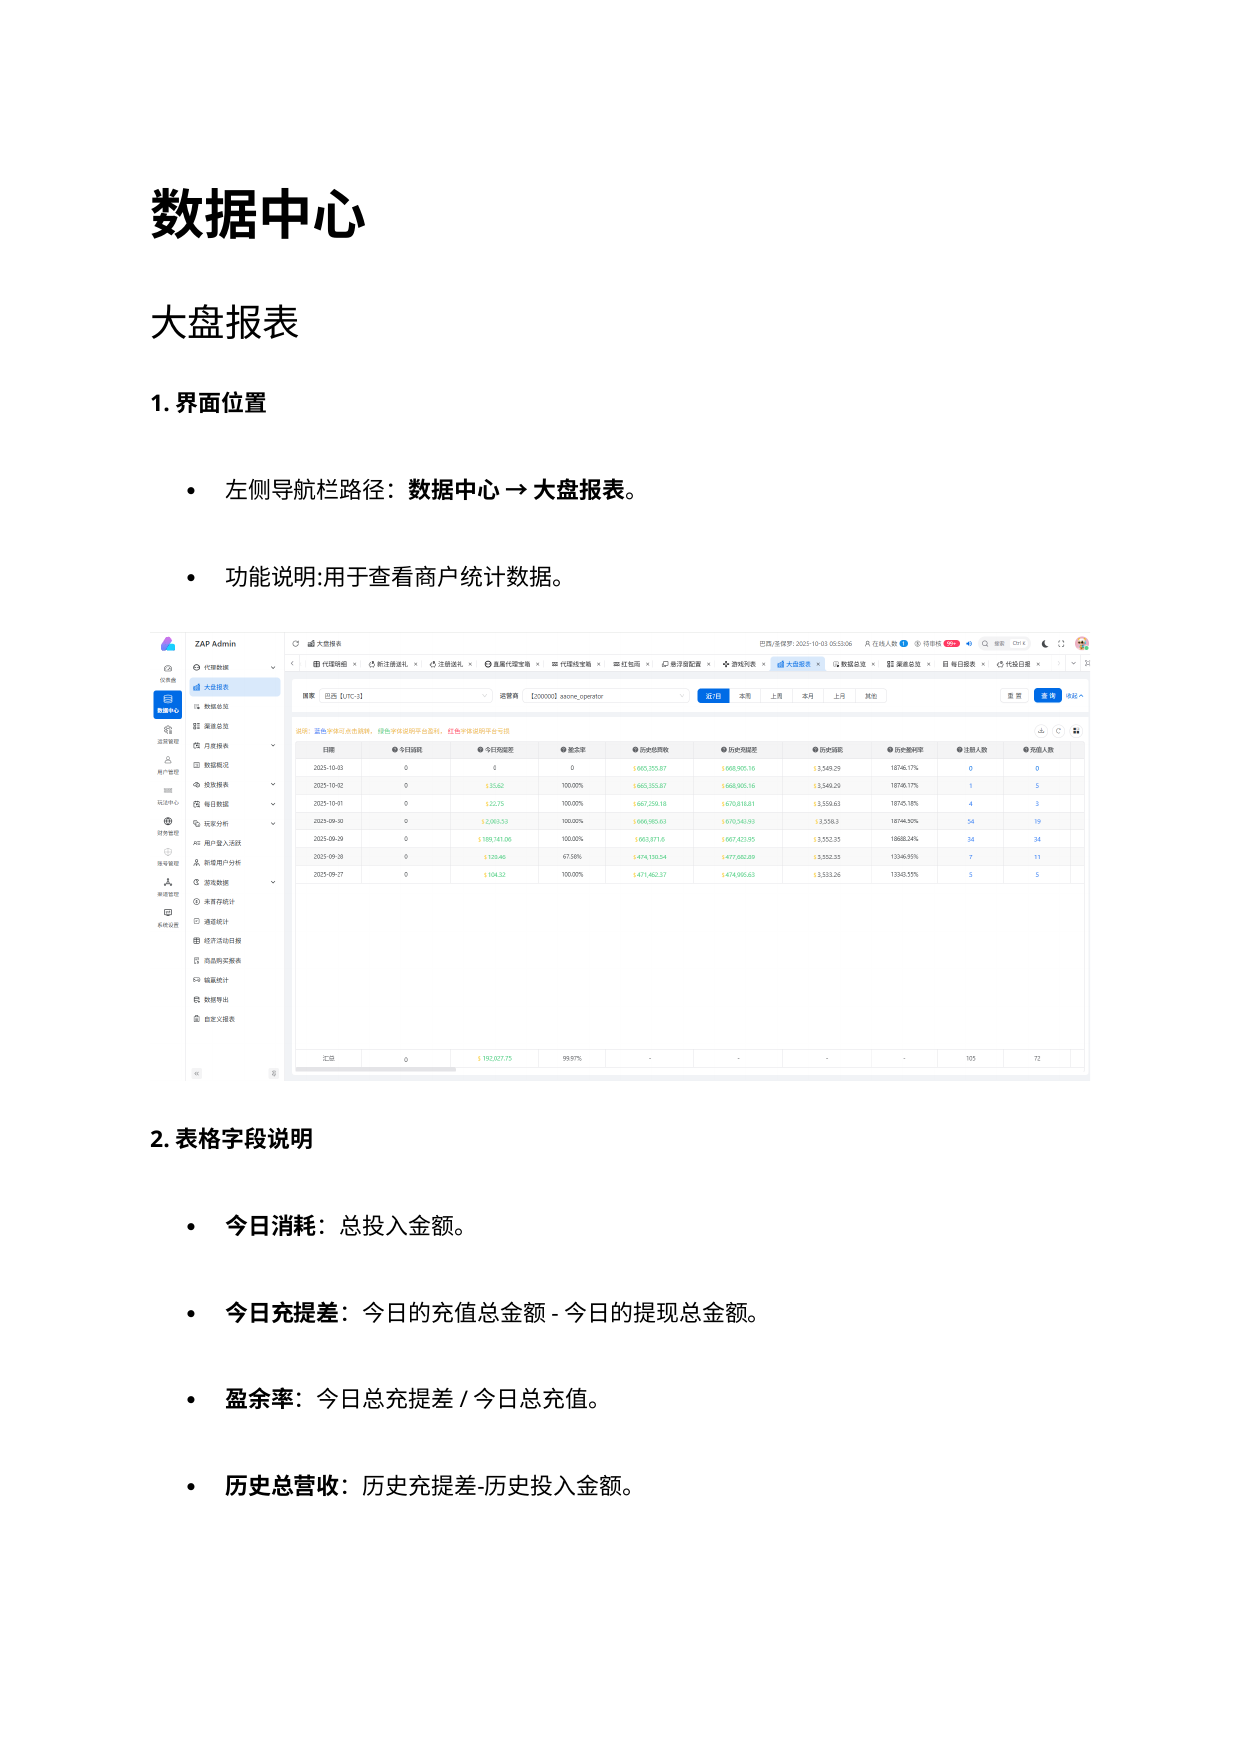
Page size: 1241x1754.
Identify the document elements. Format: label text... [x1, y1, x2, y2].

subtitle 数据中心 [150, 162, 1090, 259]
list 今日充提差：今日的充值总金额 - 今日的提现总金额。 [187, 1279, 1090, 1344]
subtitle 大盘报表 [150, 288, 1090, 353]
text 1. 界面位置 [150, 369, 1090, 434]
list 左侧导航栏路径：数据中心 → 大盘报表。 [187, 456, 1090, 521]
list 功能说明:用于查看商户统计数据。 [187, 542, 1090, 607]
list 今日消耗：总投入金额。 [187, 1192, 1090, 1257]
list 历史总营收：历史充提差-历史投入金额。 [187, 1452, 1090, 1517]
list 盈余率：今日总充提差 / 今日总充值。 [187, 1365, 1090, 1430]
text 2. 表格字段说明 [150, 1106, 1090, 1171]
picture [150, 632, 1091, 1081]
